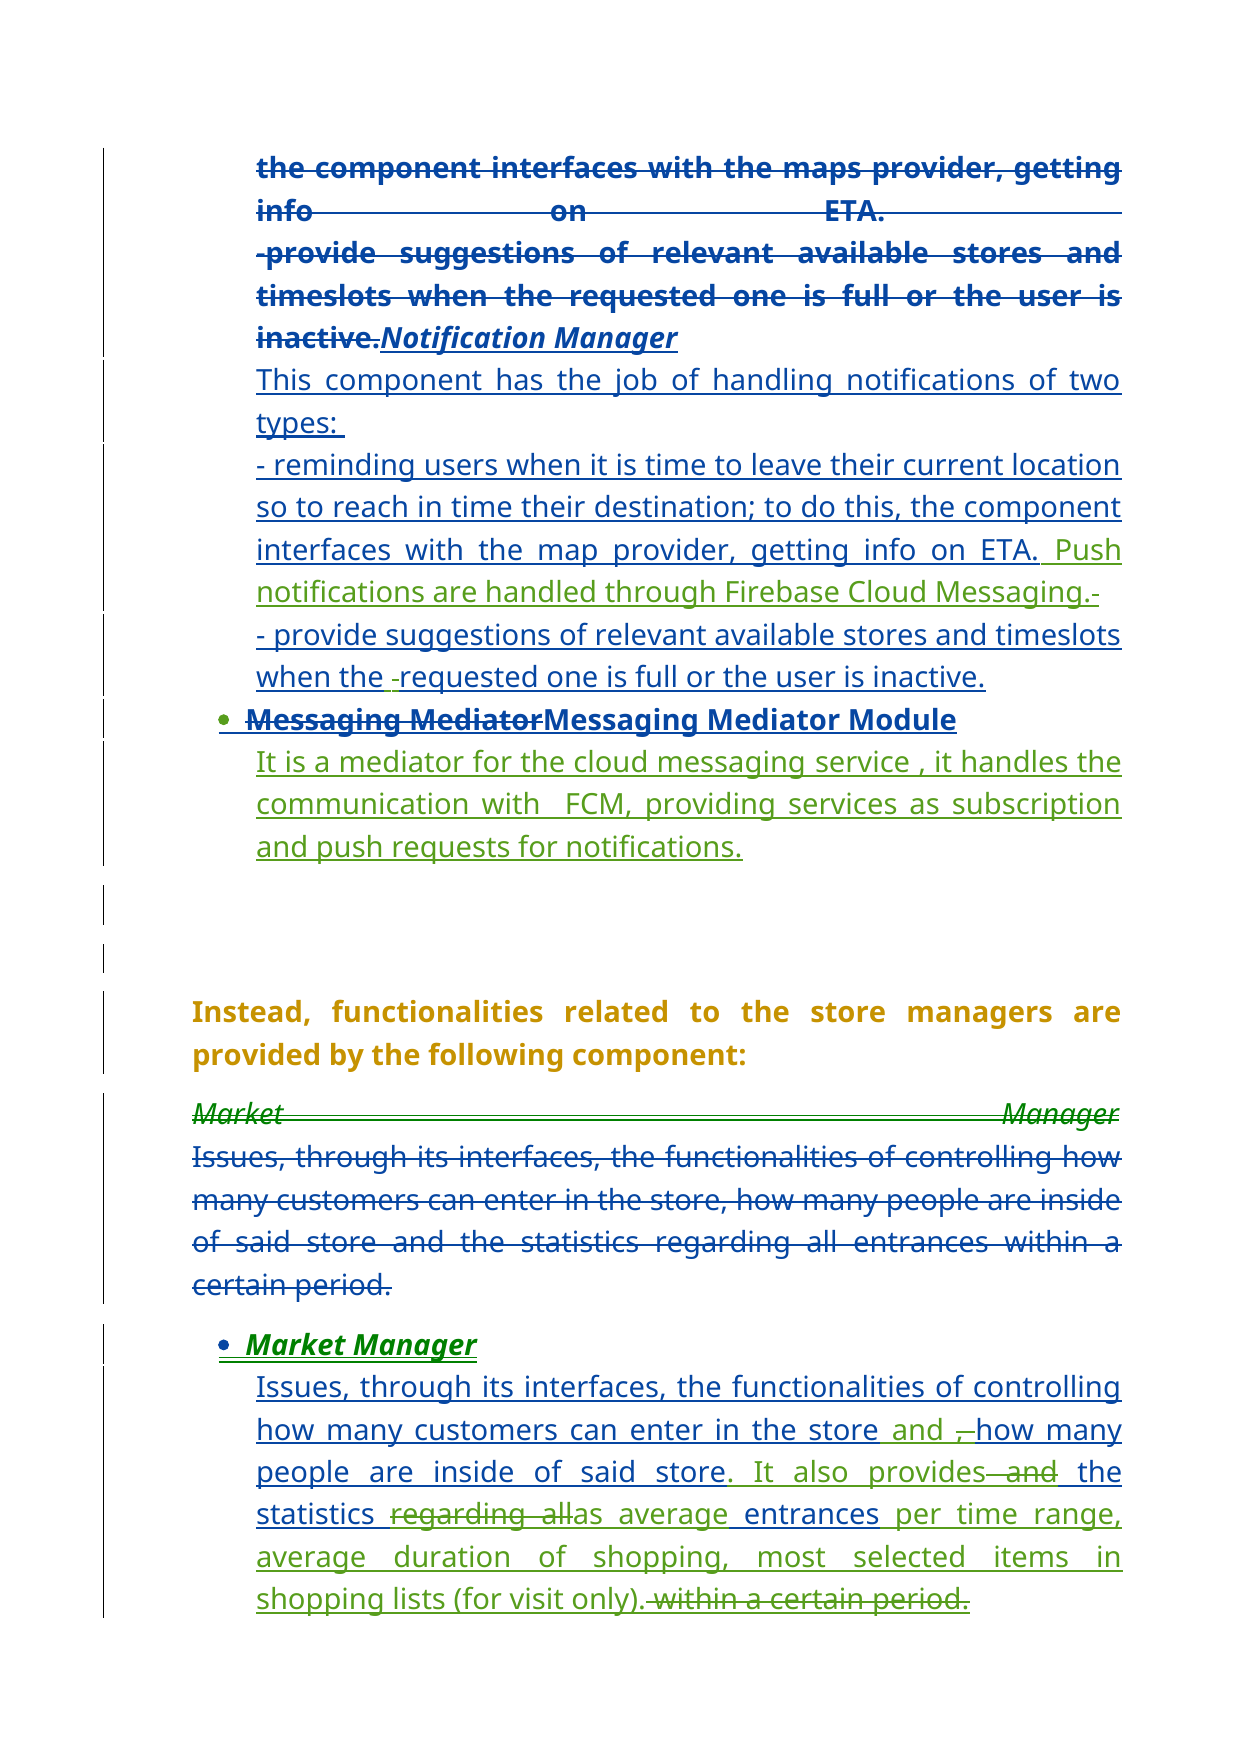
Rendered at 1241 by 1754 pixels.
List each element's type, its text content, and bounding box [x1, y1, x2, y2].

text Instead, functionalities related to the store managers are provided by the following component: [192, 991, 1122, 1073]
